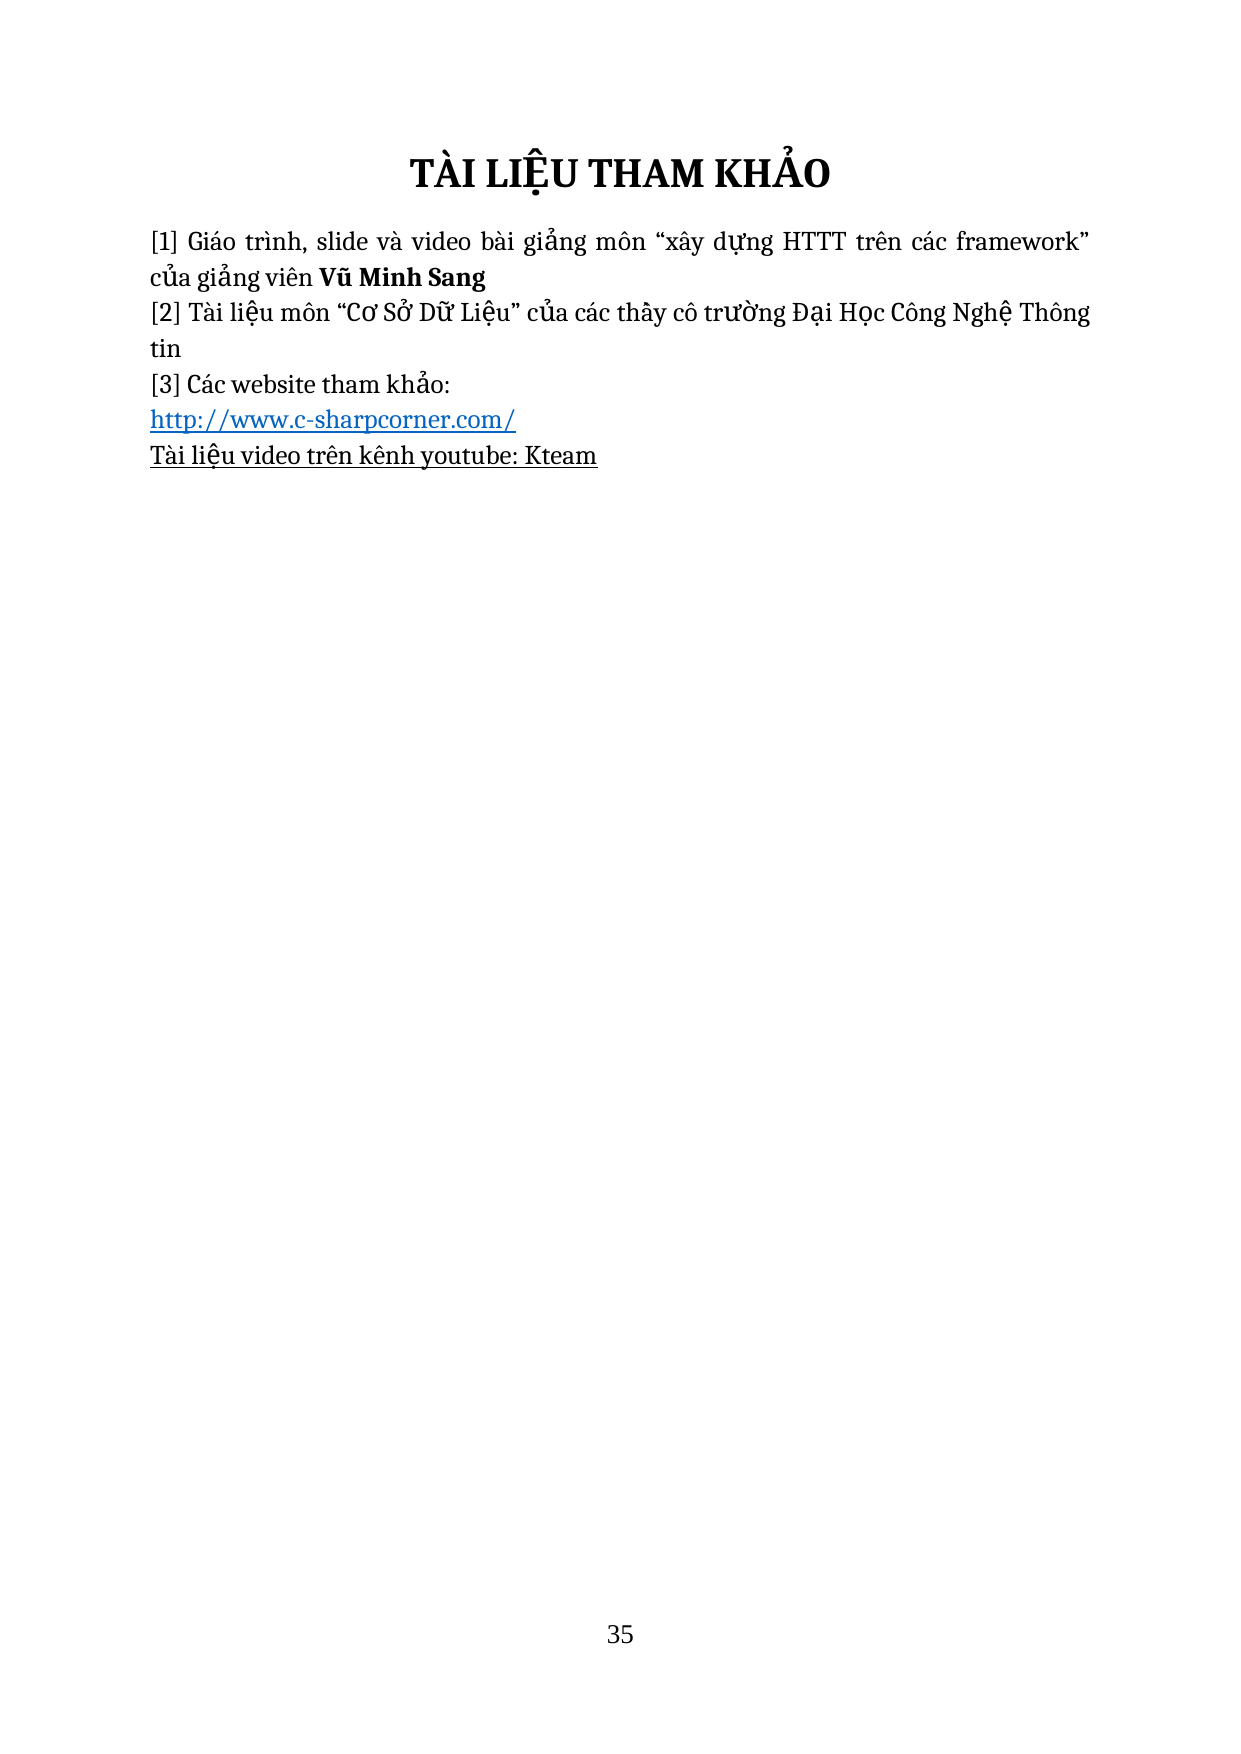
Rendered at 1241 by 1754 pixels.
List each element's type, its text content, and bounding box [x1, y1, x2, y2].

text http://www.c-sharpcorner.com/ [150, 404, 1090, 436]
text [3] Các website tham khảo: [150, 369, 1090, 400]
text [1] Giáo trình, slide và video bài giảng môn “xây dựng HTTT trên các framework” của giảng viên Vũ Minh Sang [150, 226, 1090, 293]
text [2] Tài liệu môn “Cơ Sở Dữ Liệu” của các thầy cô trường Đại Học Công Nghệ Thông tin [150, 297, 1090, 364]
text Tài liệu video trên kênh youtube: Kteam [150, 440, 1090, 471]
text TÀI LIỆU THAM KHẢO [150, 150, 1090, 198]
